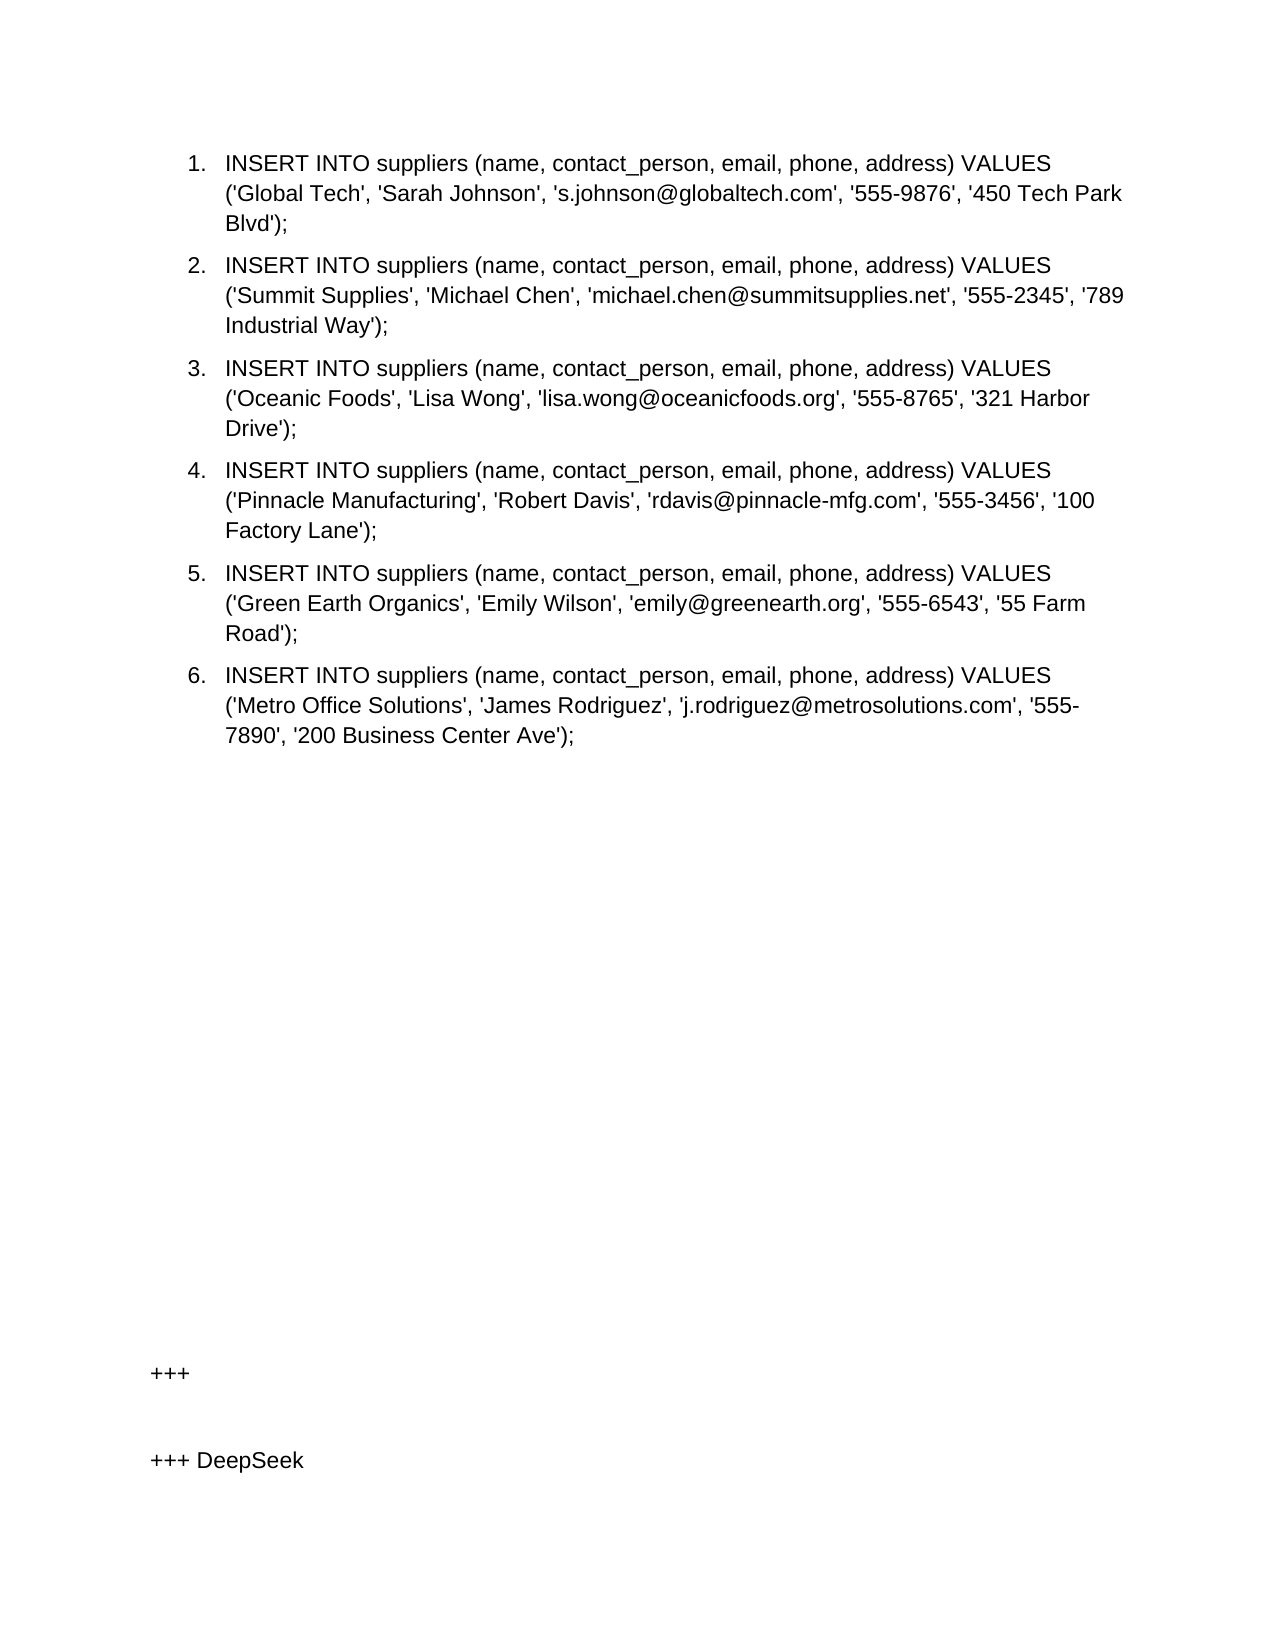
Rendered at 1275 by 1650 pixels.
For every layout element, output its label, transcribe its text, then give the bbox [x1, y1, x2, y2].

list INSERT INTO suppliers (name, contact_person, email, phone, address) VALUES ('Green Earth Organics', 'Emily Wilson', 'emily@greenearth.org', '555-6543', '55 Farm Road'); [187, 560, 1125, 646]
list INSERT INTO suppliers (name, contact_person, email, phone, address) VALUES ('Metro Office Solutions', 'James Rodriguez', 'j.rodriguez@metrosolutions.com', '555-7890', '200 Business Center Ave'); [187, 662, 1125, 749]
text +++ [150, 1360, 1125, 1386]
list INSERT INTO suppliers (name, contact_person, email, phone, address) VALUES ('Summit Supplies', 'Michael Chen', 'michael.chen@summitsupplies.net', '555-2345', '789 Industrial Way'); [187, 252, 1125, 339]
list INSERT INTO suppliers (name, contact_person, email, phone, address) VALUES ('Pinnacle Manufacturing', 'Robert Davis', 'rdavis@pinnacle-mfg.com', '555-3456', '100 Factory Lane'); [187, 457, 1125, 544]
text +++ DeepSeek [150, 1447, 1125, 1473]
list INSERT INTO suppliers (name, contact_person, email, phone, address) VALUES ('Global Tech', 'Sarah Johnson', 's.johnson@globaltech.com', '555-9876', '450 Tech Park Blvd'); [187, 150, 1125, 236]
list INSERT INTO suppliers (name, contact_person, email, phone, address) VALUES ('Oceanic Foods', 'Lisa Wong', 'lisa.wong@oceanicfoods.org', '555-8765', '321 Harbor Drive'); [187, 355, 1125, 441]
